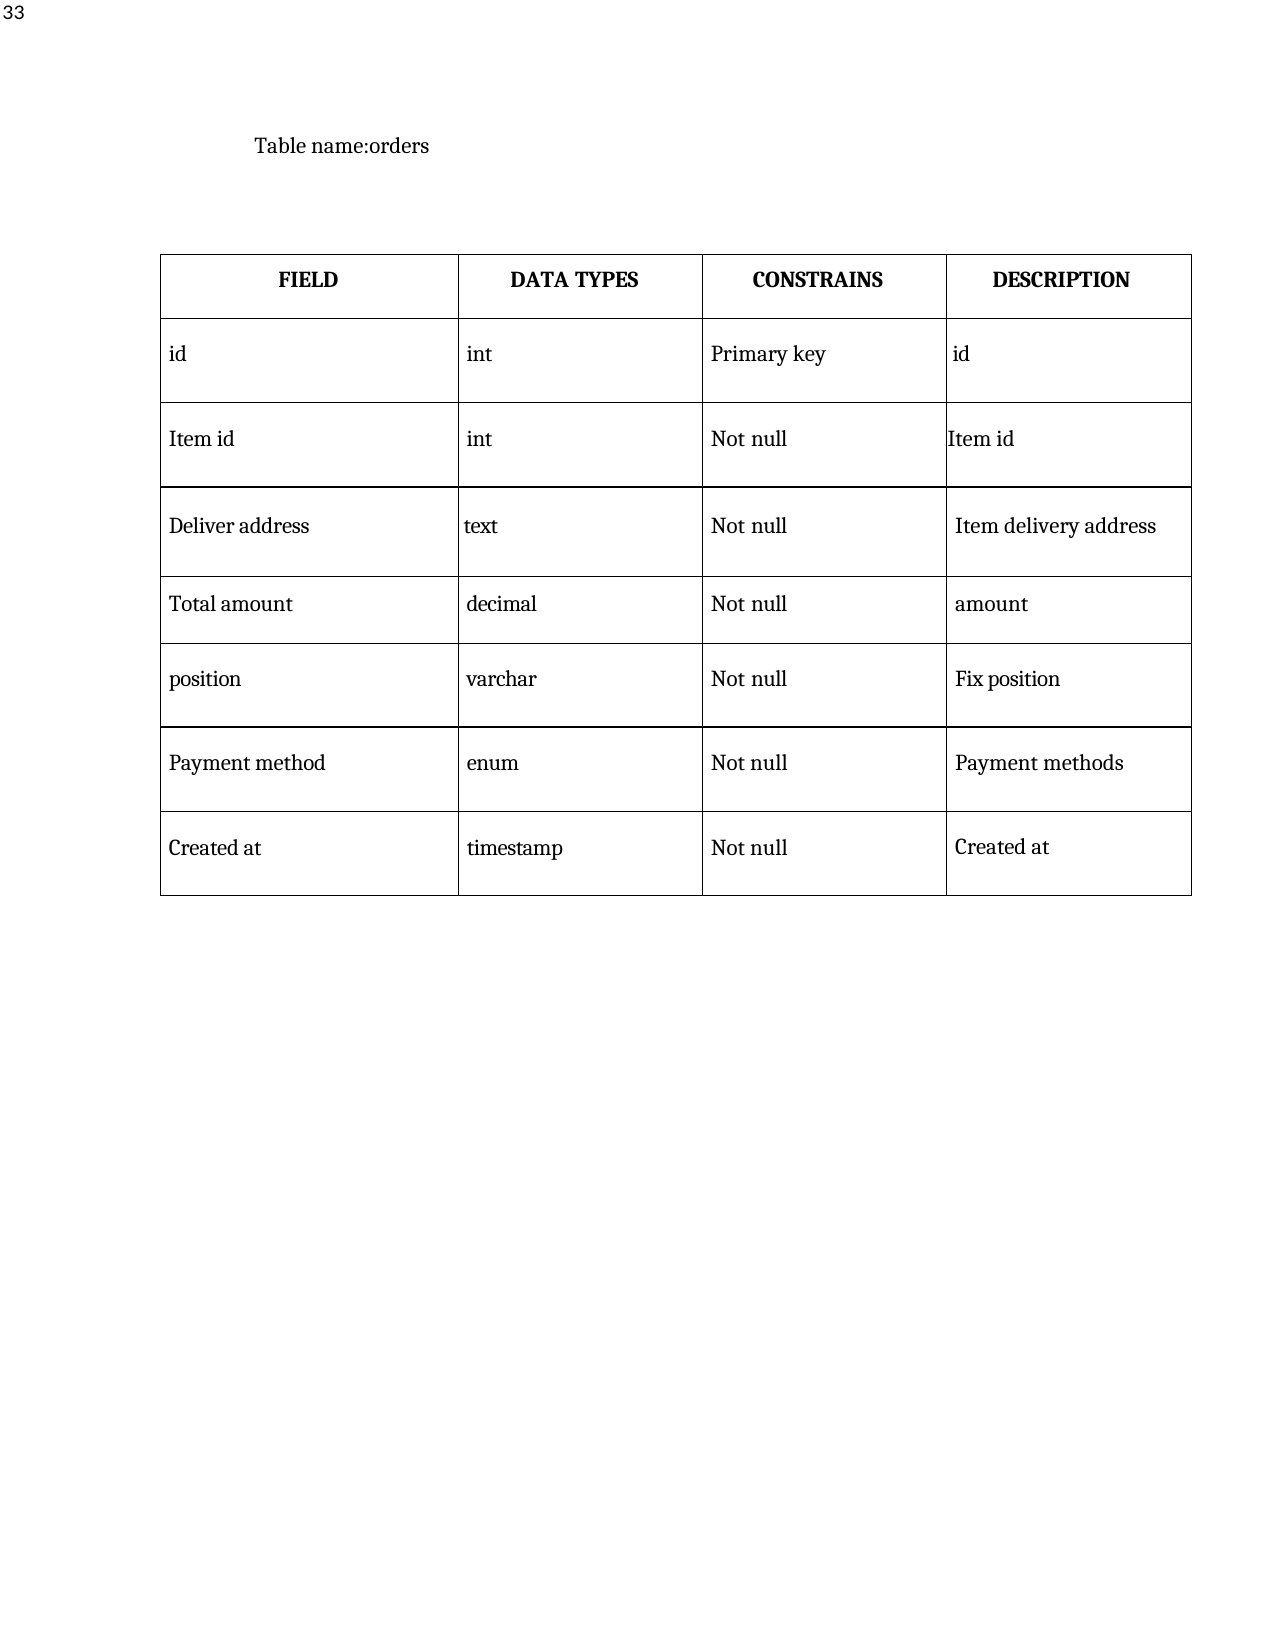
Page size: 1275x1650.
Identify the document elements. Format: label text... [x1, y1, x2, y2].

table_cell Primary key [703, 319, 946, 402]
table_header CONSTRAINS [703, 255, 946, 317]
table_header DATA TYPES [459, 255, 702, 317]
table_header FIELD [161, 255, 458, 317]
table_cell Item id [947, 403, 1191, 486]
table_header DESCRIPTION [947, 255, 1191, 317]
table_cell amount [947, 577, 1191, 642]
table_cell decimal [459, 577, 702, 642]
table_cell varchar [459, 644, 702, 726]
table_cell Total amount [161, 577, 458, 642]
table_cell Fix position [947, 644, 1191, 726]
table_cell Not null [703, 577, 946, 642]
table_cell Created at [161, 812, 458, 895]
table_cell Not null [703, 644, 946, 726]
table_cell timestamp [459, 812, 702, 895]
table_cell Payment methods [947, 728, 1191, 811]
table_cell position [161, 644, 458, 726]
table_cell Payment method [161, 728, 458, 811]
table_cell Item delivery address [947, 488, 1191, 576]
table_cell Deliver address [161, 488, 458, 576]
table_cell int [459, 319, 702, 402]
text Table name:orders [179, 133, 1202, 160]
table_cell Not null [703, 728, 946, 811]
table_cell Not null [703, 403, 946, 486]
table_cell enum [459, 728, 702, 811]
table_cell Created at [947, 812, 1191, 895]
table_cell int [459, 403, 702, 486]
table_cell id [947, 319, 1191, 402]
table_cell Not null [703, 488, 946, 576]
table_cell text [459, 488, 702, 576]
table_cell Not null [703, 812, 946, 895]
table_cell id [161, 319, 458, 402]
table_cell Item id [161, 403, 458, 486]
